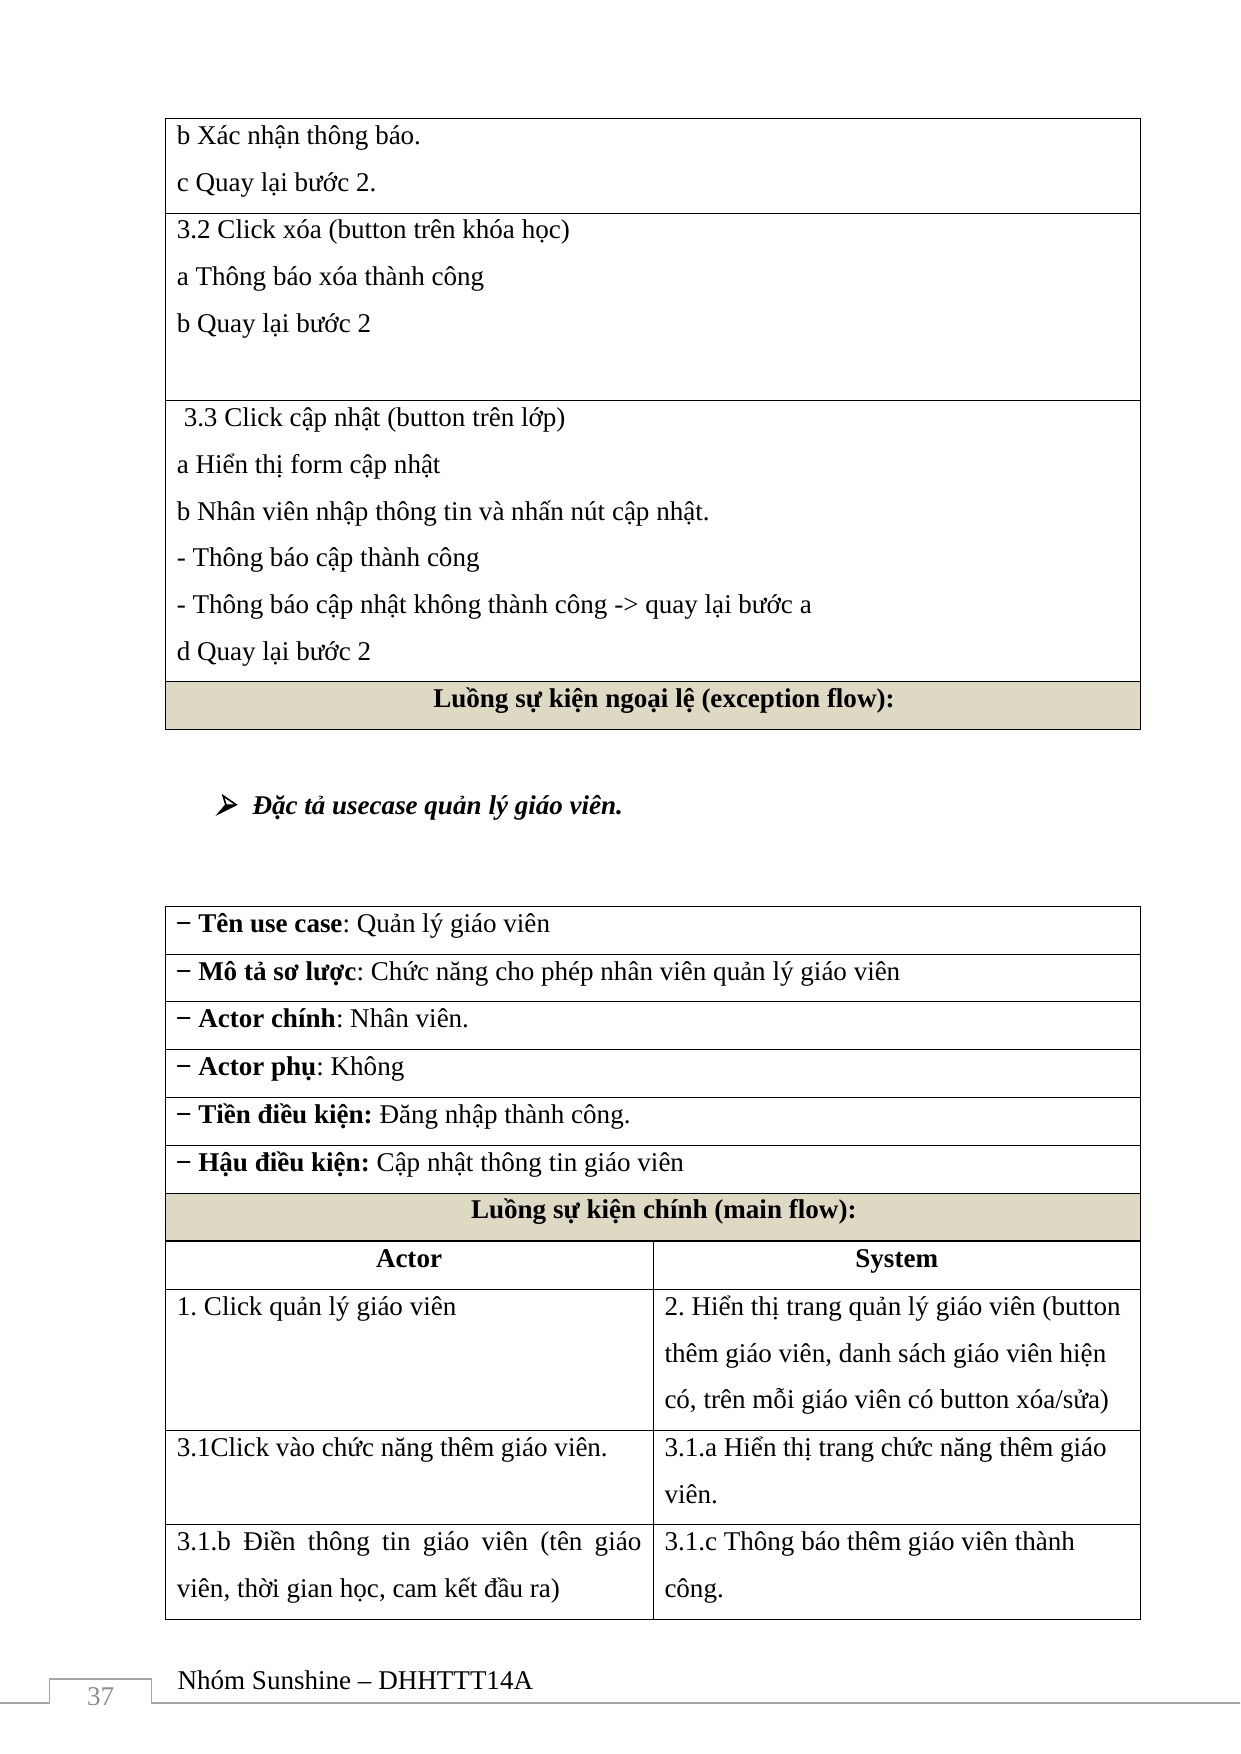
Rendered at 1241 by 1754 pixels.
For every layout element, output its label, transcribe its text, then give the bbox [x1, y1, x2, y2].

table_cell Luồng sự kiện chính (main flow): [166, 1194, 1140, 1240]
table_cell Luồng sự kiện ngoại lệ (exception flow): [166, 682, 1140, 729]
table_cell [166, 119, 1140, 212]
table_cell 3.1.b Điền thông tin giáo viên (tên giáo viên, thời gian học, cam kết đầu ra) [166, 1525, 653, 1619]
table_cell Actor phụ: Không [166, 1050, 1140, 1097]
table_cell 3.3 Click cập nhật (button trên lớp) a Hiển thị form cập nhật b Nhân viên nhập thông tin và nhấn nút cập nhật. - Thông báo cập thành công - Thông báo cập nhật không thành công -> quay lại bước a d Quay lại bước 2 [166, 401, 1140, 681]
table_cell Tiền điều kiện: Đăng nhập thành công. [166, 1098, 1140, 1145]
table_cell 3.1Click vào chức năng thêm giáo viên. [166, 1431, 653, 1524]
table_cell Hậu điều kiện: Cập nhật thông tin giáo viên [166, 1146, 1140, 1192]
table_cell 1. Click quản lý giáo viên [166, 1290, 653, 1430]
table_header Tên use case: Quản lý giáo viên [166, 907, 1140, 953]
list Đặc tả usecase quản lý giáo viên. [215, 789, 1152, 820]
table_header Actor [166, 1242, 653, 1289]
table_cell Mô tả sơ lược: Chức năng cho phép nhân viên quản lý giáo viên [166, 955, 1140, 1001]
table_cell 3.2 Click xóa (button trên khóa học) a Thông báo xóa thành công b Quay lại bước 2 [166, 214, 1140, 400]
table_cell Actor chính: Nhân viên. [166, 1002, 1140, 1049]
table_cell 3.1.c Thông báo thêm giáo viên thành công. [654, 1525, 1140, 1619]
table_header System [654, 1242, 1140, 1289]
table_cell 2. Hiển thị trang quản lý giáo viên (button thêm giáo viên, danh sách giáo viên hiện có, trên mỗi giáo viên có button xóa/sửa) [654, 1290, 1140, 1430]
table_cell 3.1.a Hiển thị trang chức năng thêm giáo viên. [654, 1431, 1140, 1524]
